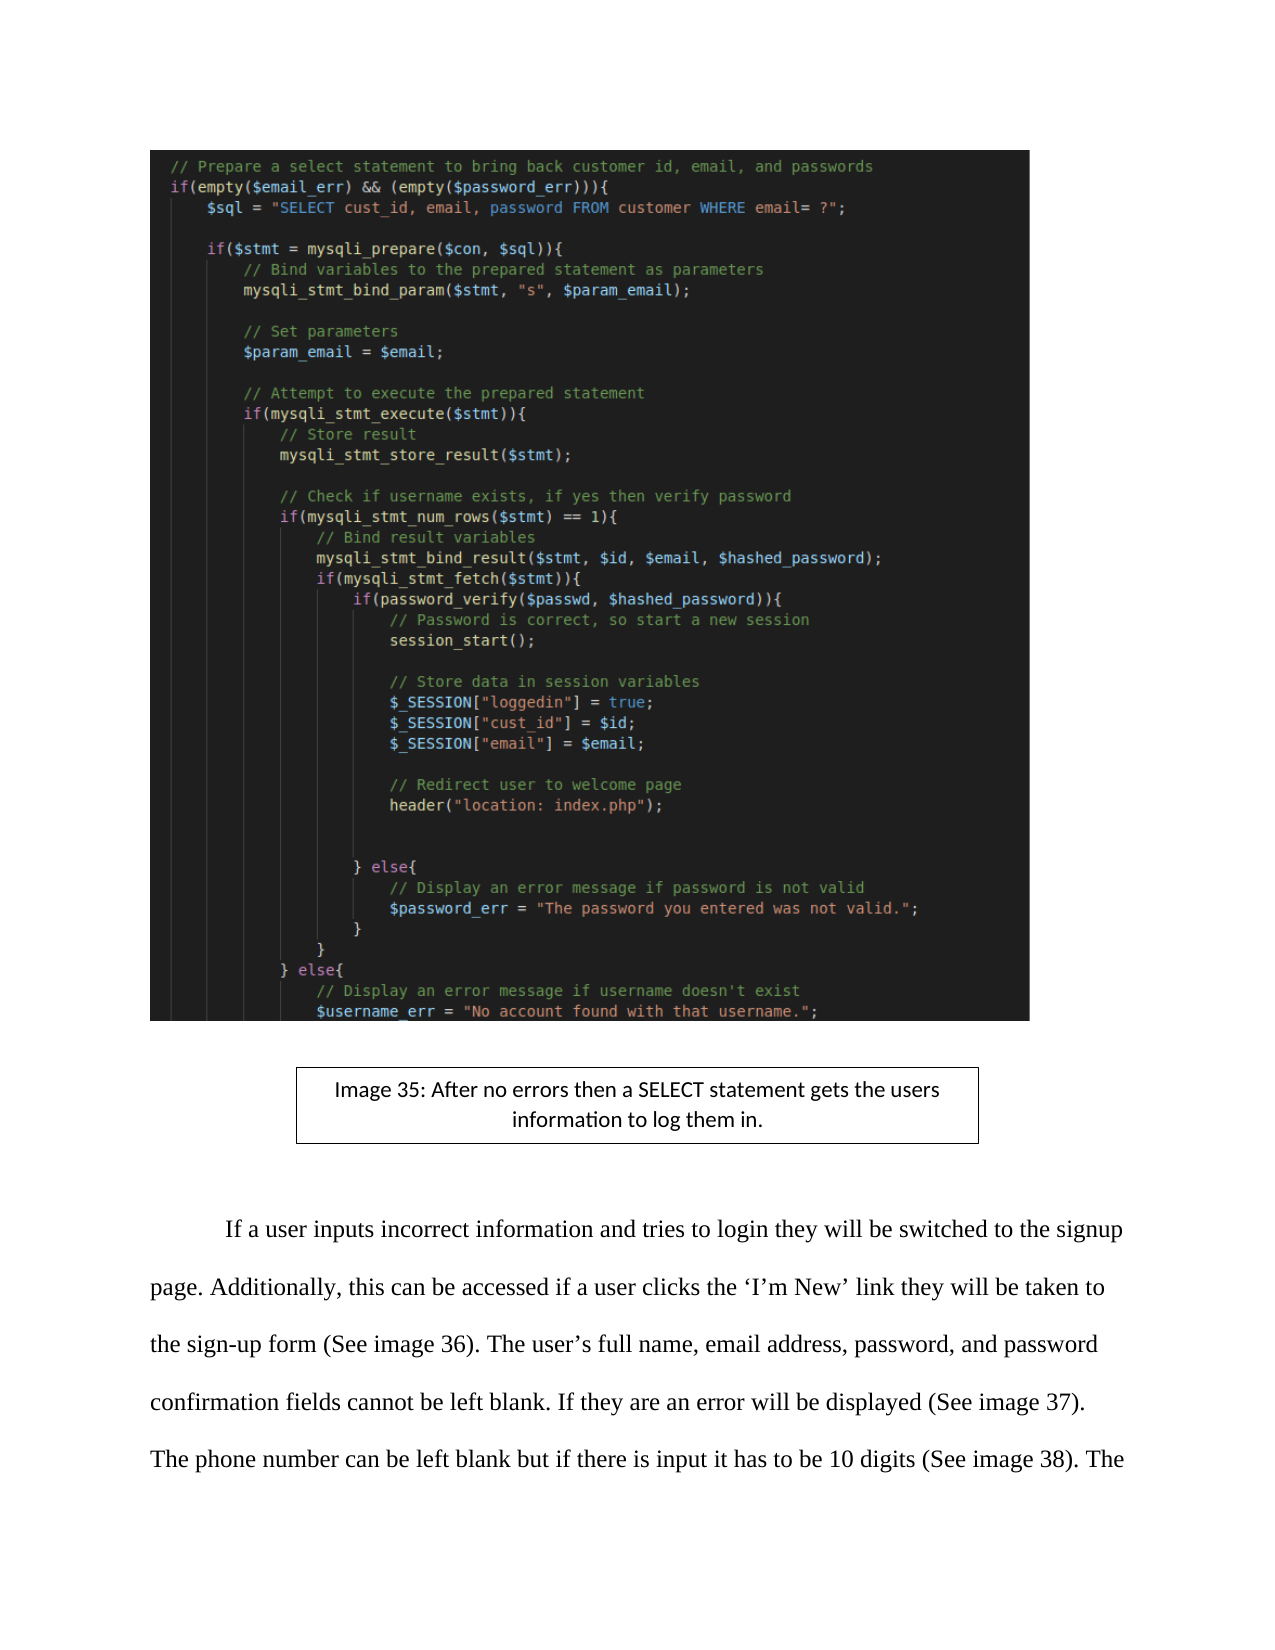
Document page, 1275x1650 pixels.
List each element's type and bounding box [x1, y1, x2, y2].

picture [150, 150, 1030, 1021]
text [150, 1214, 1125, 1473]
